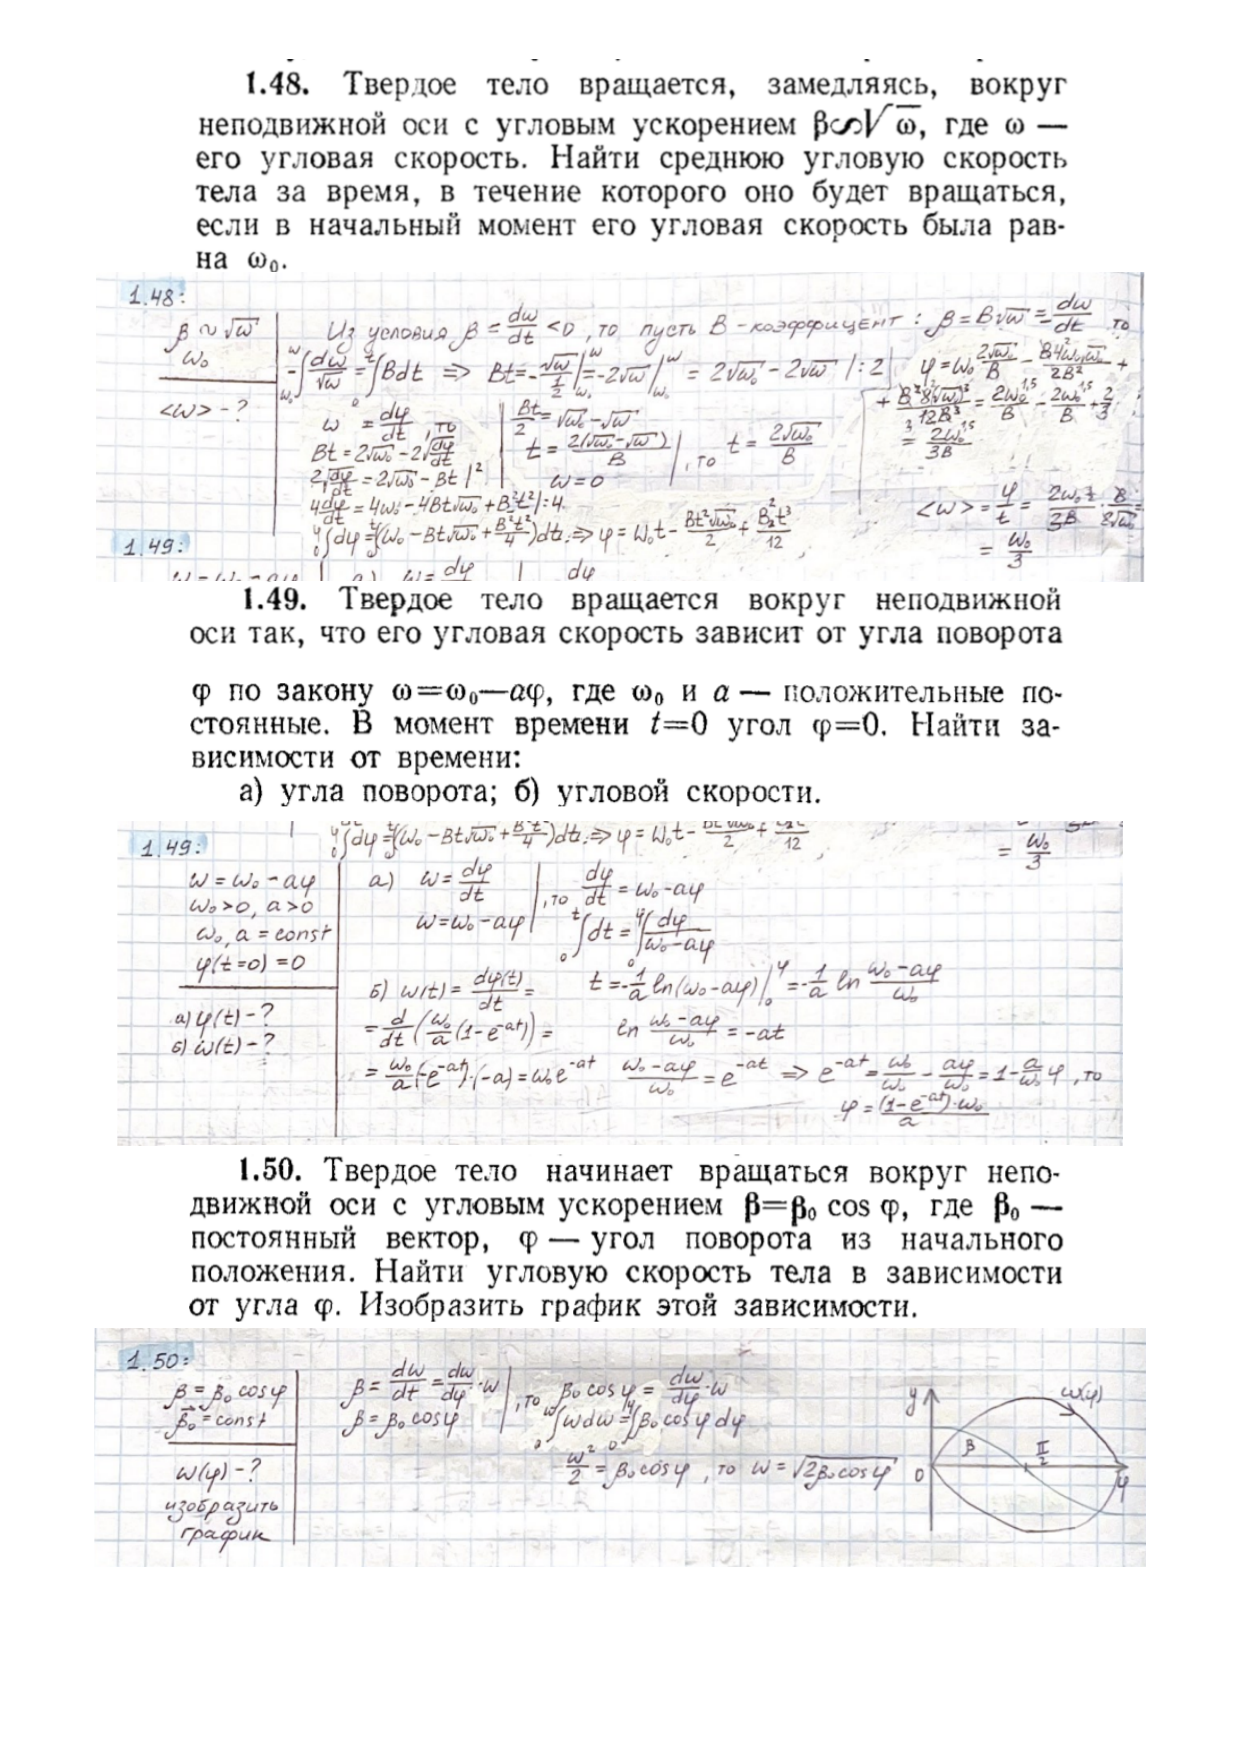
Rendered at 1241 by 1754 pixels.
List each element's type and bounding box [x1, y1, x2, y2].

picture [94, 59, 1146, 1567]
